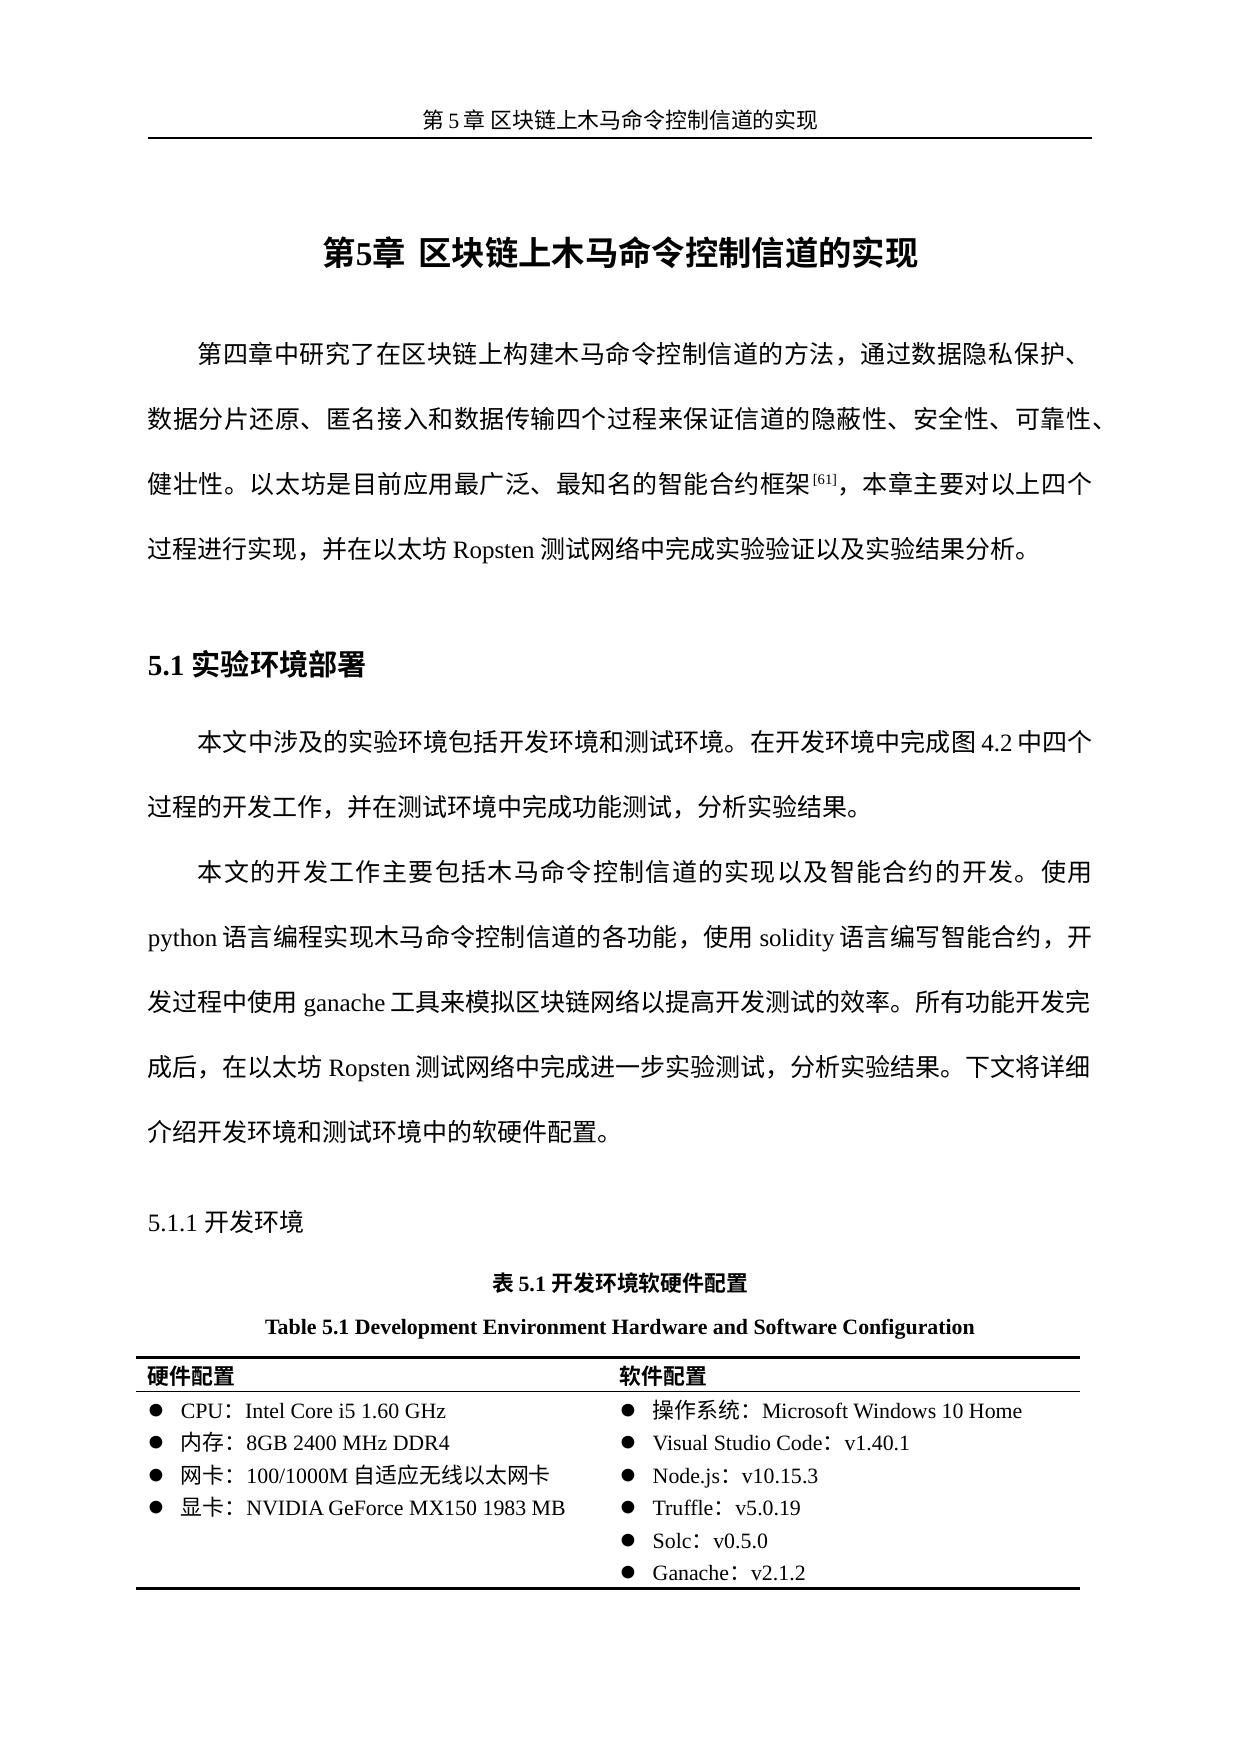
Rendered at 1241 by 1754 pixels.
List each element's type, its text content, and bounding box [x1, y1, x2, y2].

table_header 软件配置 [608, 1359, 1080, 1391]
subtitle 实验环境部署 [148, 631, 1092, 696]
text Table 5.1 Development Environment Hardware and Software Configuration [148, 1311, 1092, 1343]
subtitle 区块链上木马命令控制信道的实现 [148, 218, 1092, 283]
text 本文的开发工作主要包括木马命令控制信道的实现以及智能合约的开发。使用python语言编程实现木马命令控制信道的各功能，使用solidity语言编写智能合约，开发过程中使用ganache工具来模拟区块链网络以提高开发测试的效率。所有功能开发完成后，在以太坊Ropsten测试网络中完成进一步实验测试，分析实验结果。下文将详细介绍开发环境和测试环境中的软硬件配置。 [148, 838, 1092, 1163]
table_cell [136, 1392, 608, 1587]
table_header 硬件配置 [136, 1359, 608, 1391]
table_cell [608, 1392, 1080, 1587]
text 表5.1 开发环境软硬件配置 [148, 1266, 1092, 1298]
subtitle 开发环境 [148, 1188, 1092, 1253]
